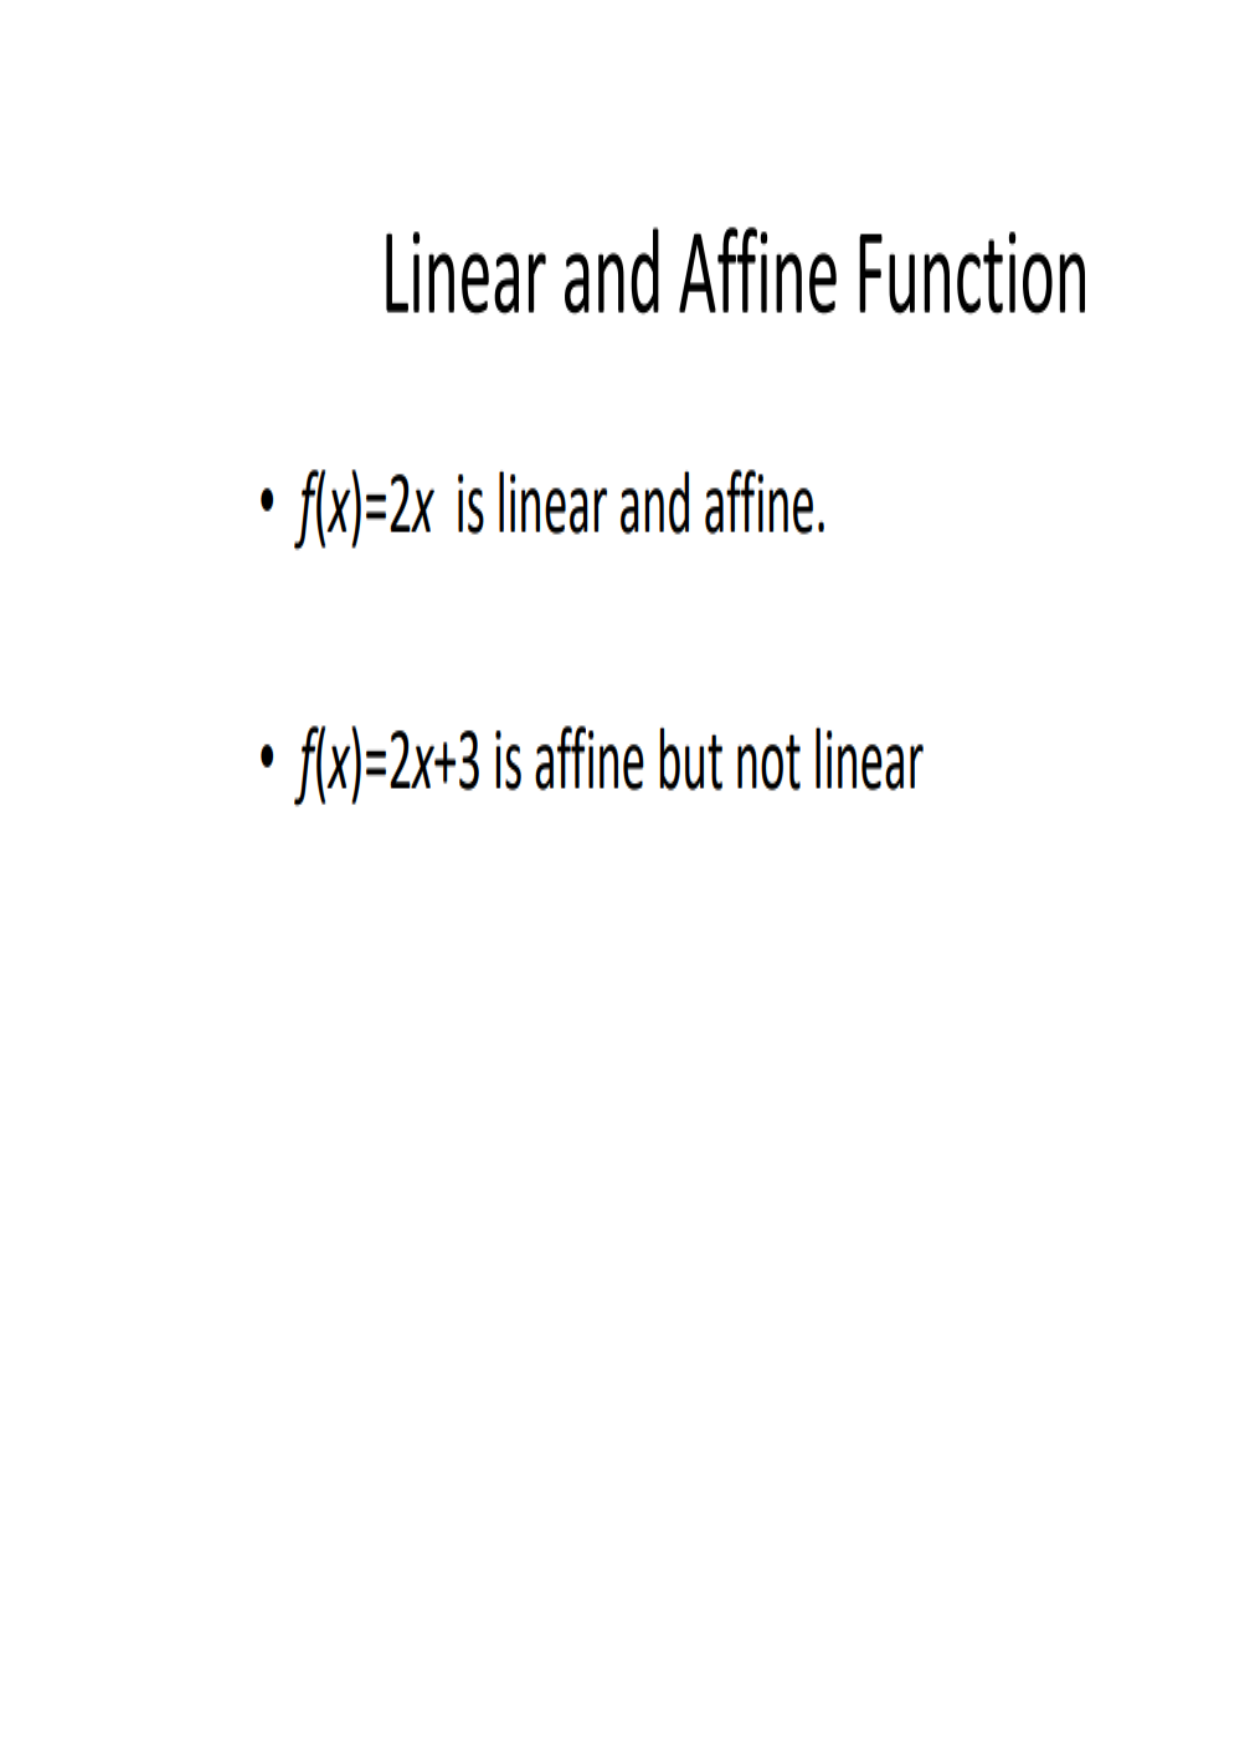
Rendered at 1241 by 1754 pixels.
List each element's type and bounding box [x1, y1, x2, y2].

picture [221, 147, 1167, 1276]
